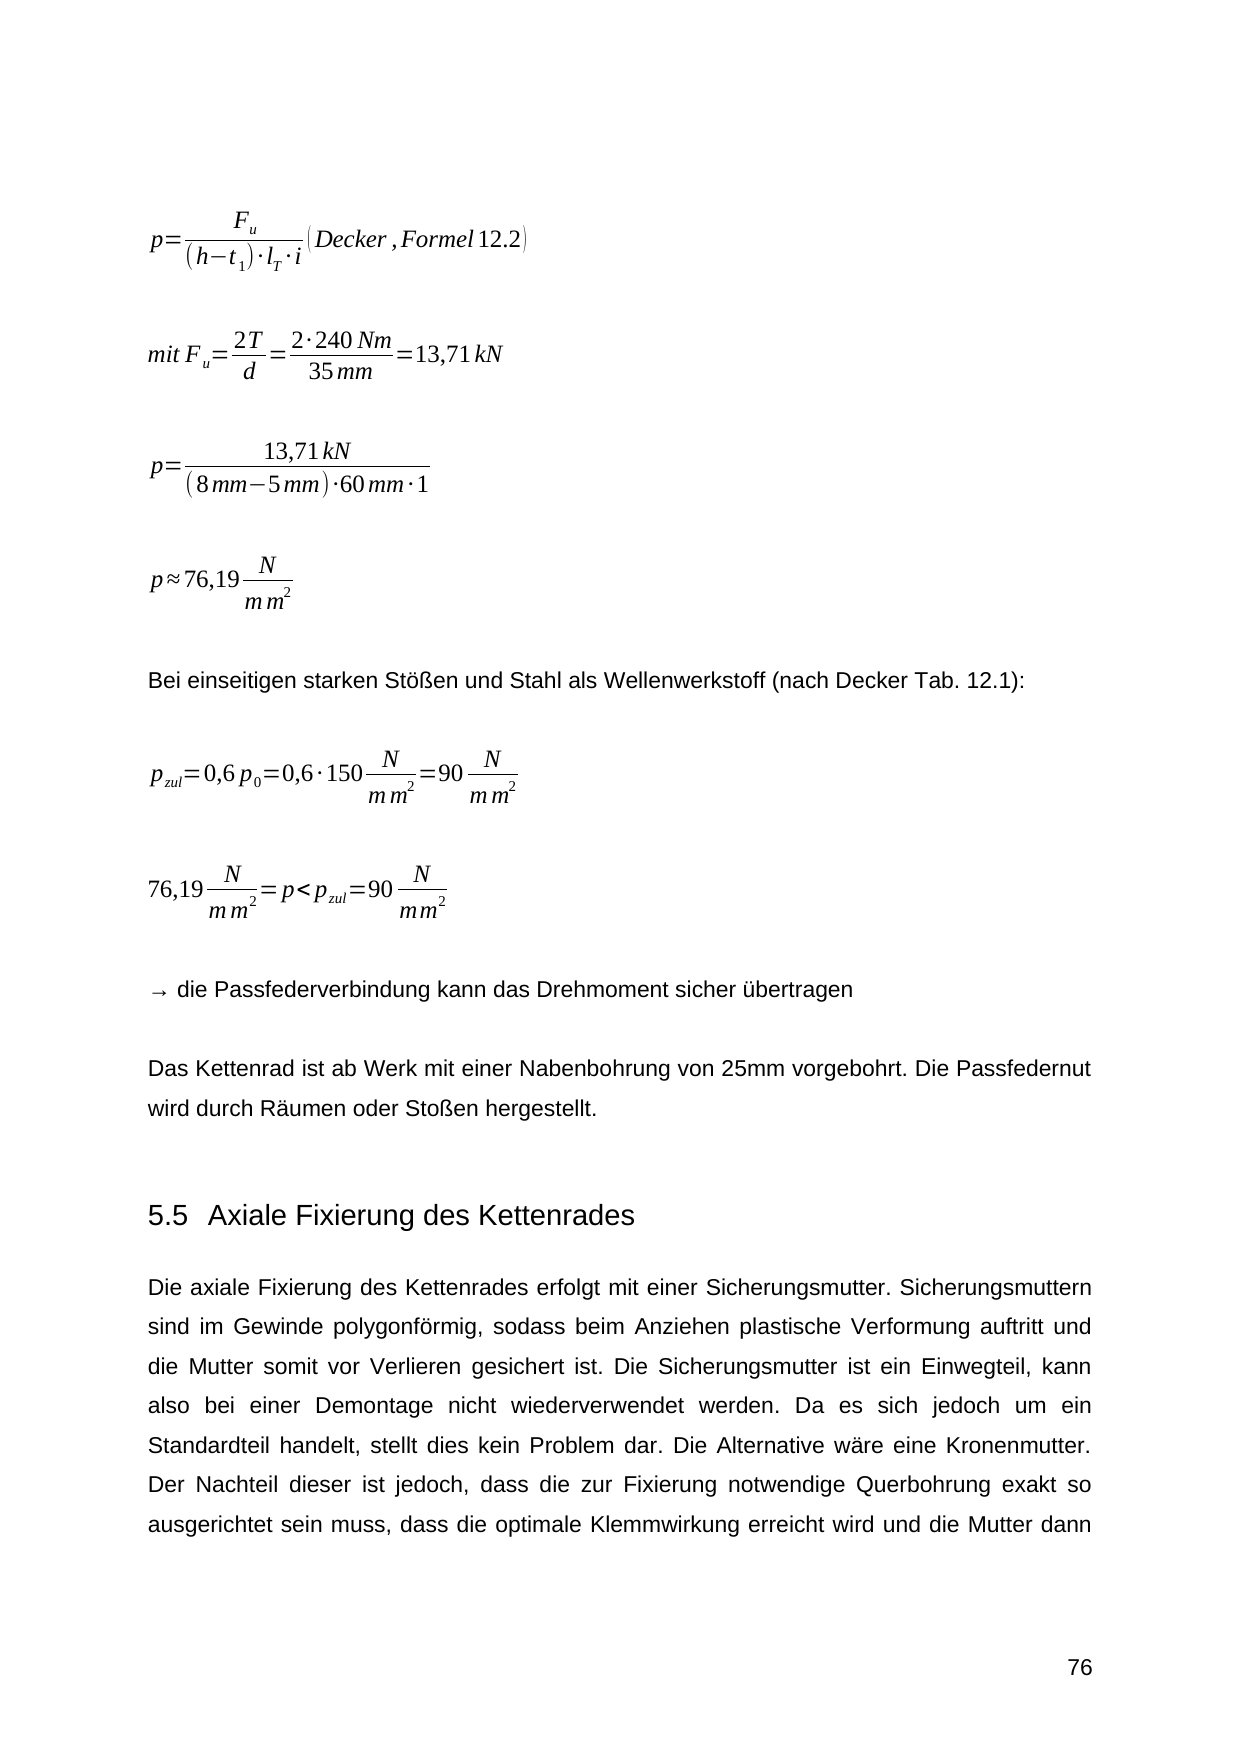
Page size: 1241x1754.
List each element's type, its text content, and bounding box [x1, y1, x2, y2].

subtitle Axiale Fixierung des Kettenrades [148, 1198, 1092, 1232]
text → die Passfederverbindung kann das Drehmoment sicher übertragen [148, 976, 1092, 1002]
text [148, 1274, 1092, 1537]
text Bei einseitigen starken Stößen und Stahl als Wellenwerkstoff (nach Decker Tab. 12.1): [148, 667, 1092, 693]
text Das Kettenrad ist ab Werk mit einer Nabenbohrung von 25mm vorgebohrt. Die Passfedernut wird durch Räumen oder Stoßen hergestellt. [148, 1055, 1092, 1121]
